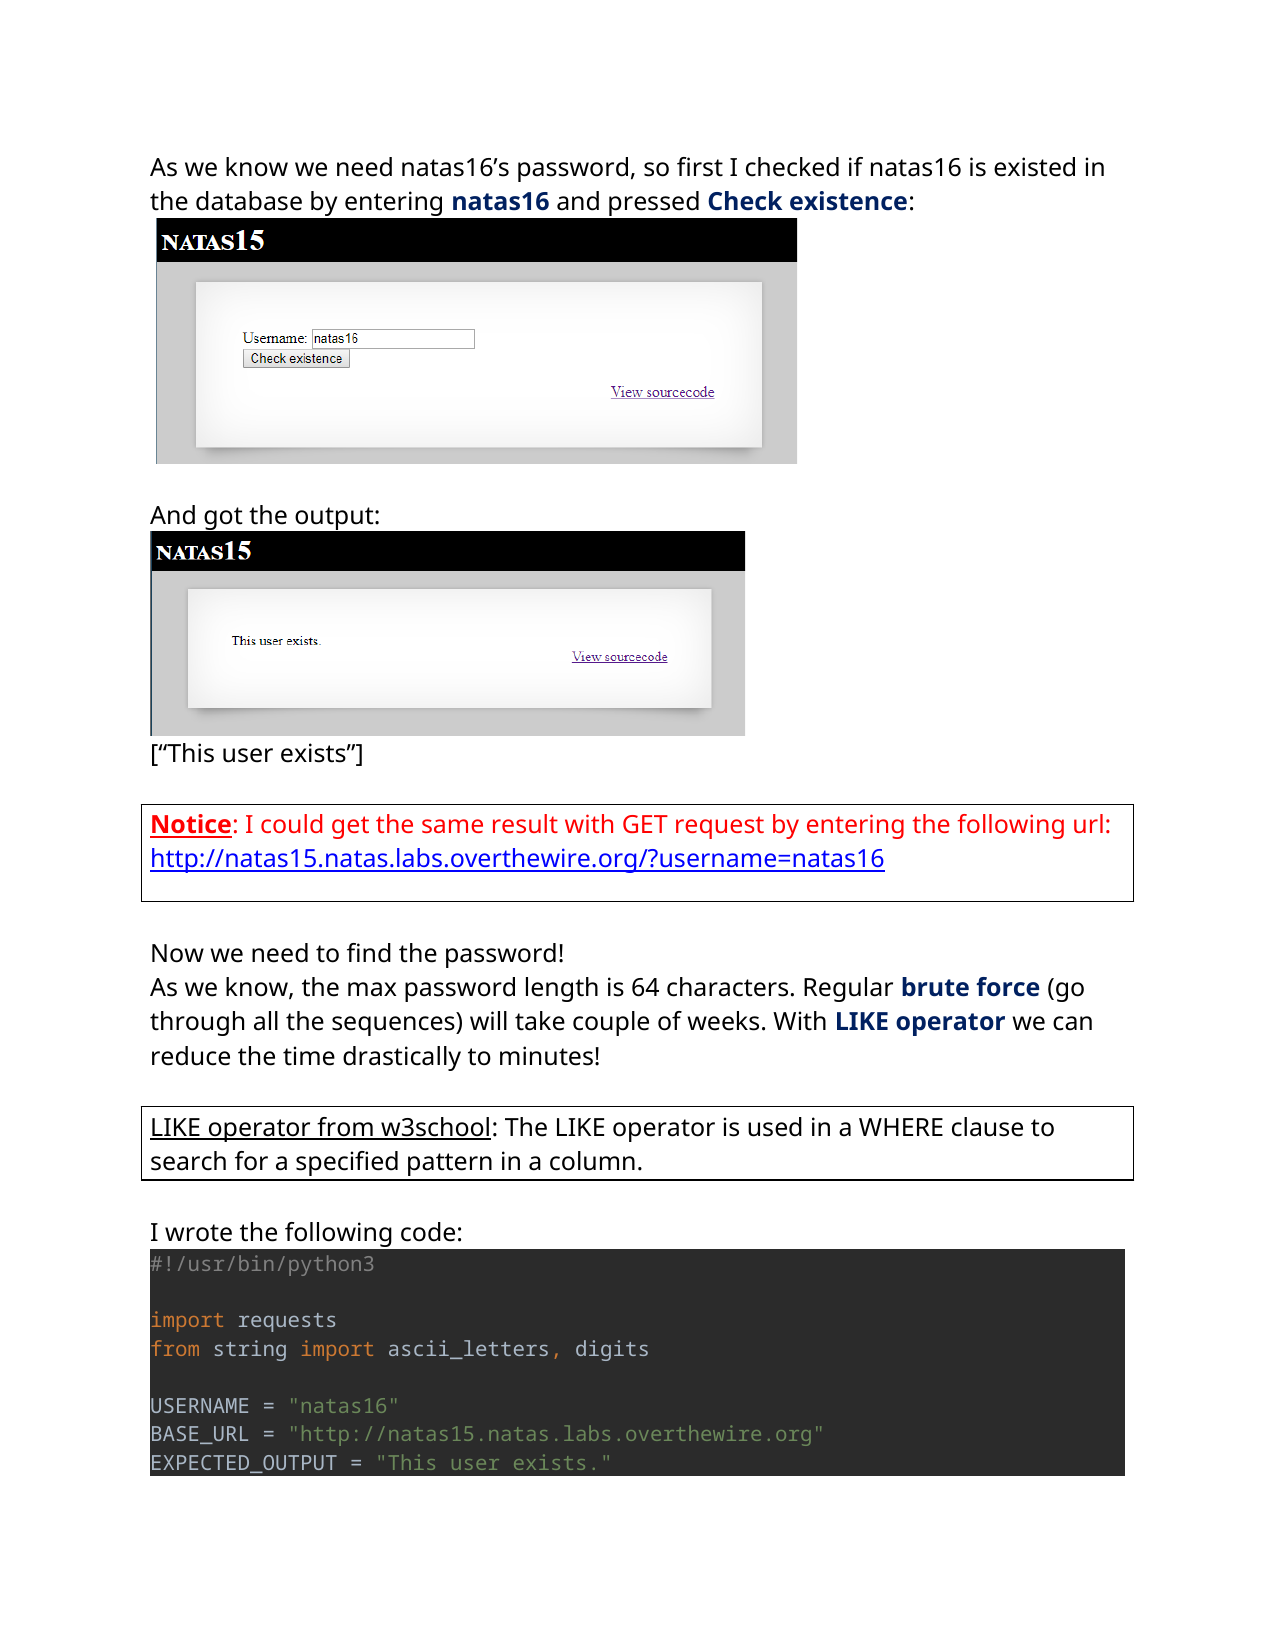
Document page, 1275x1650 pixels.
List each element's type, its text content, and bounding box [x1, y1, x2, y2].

text Notice: I could get the same result with GET request by entering the following url: [142, 805, 1133, 841]
text As we know we need natas16’s password, so first I checked if natas16 is existed in the database by entering natas16 and pressed Check existence: [150, 150, 1125, 218]
text And got the output: [150, 498, 1125, 532]
text Now we need to find the password! [150, 936, 1125, 970]
text I wrote the following code: [150, 1215, 1125, 1249]
text http://natas15.natas.labs.overthewire.org/?username=natas16 [150, 841, 1125, 875]
text [“This user exists”] [150, 736, 1125, 770]
text As we know, the max password length is 64 characters. Regular brute force (go through all the sequences) will take couple of weeks. With LIKE operator we can reduce the time drastically to minutes! [150, 970, 1125, 1072]
picture [156, 218, 798, 464]
picture [150, 531, 746, 736]
text LIKE operator from w3school: The LIKE operator is used in a WHERE clause to search for a specified pattern in a column. [142, 1107, 1133, 1179]
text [150, 1249, 1125, 1476]
